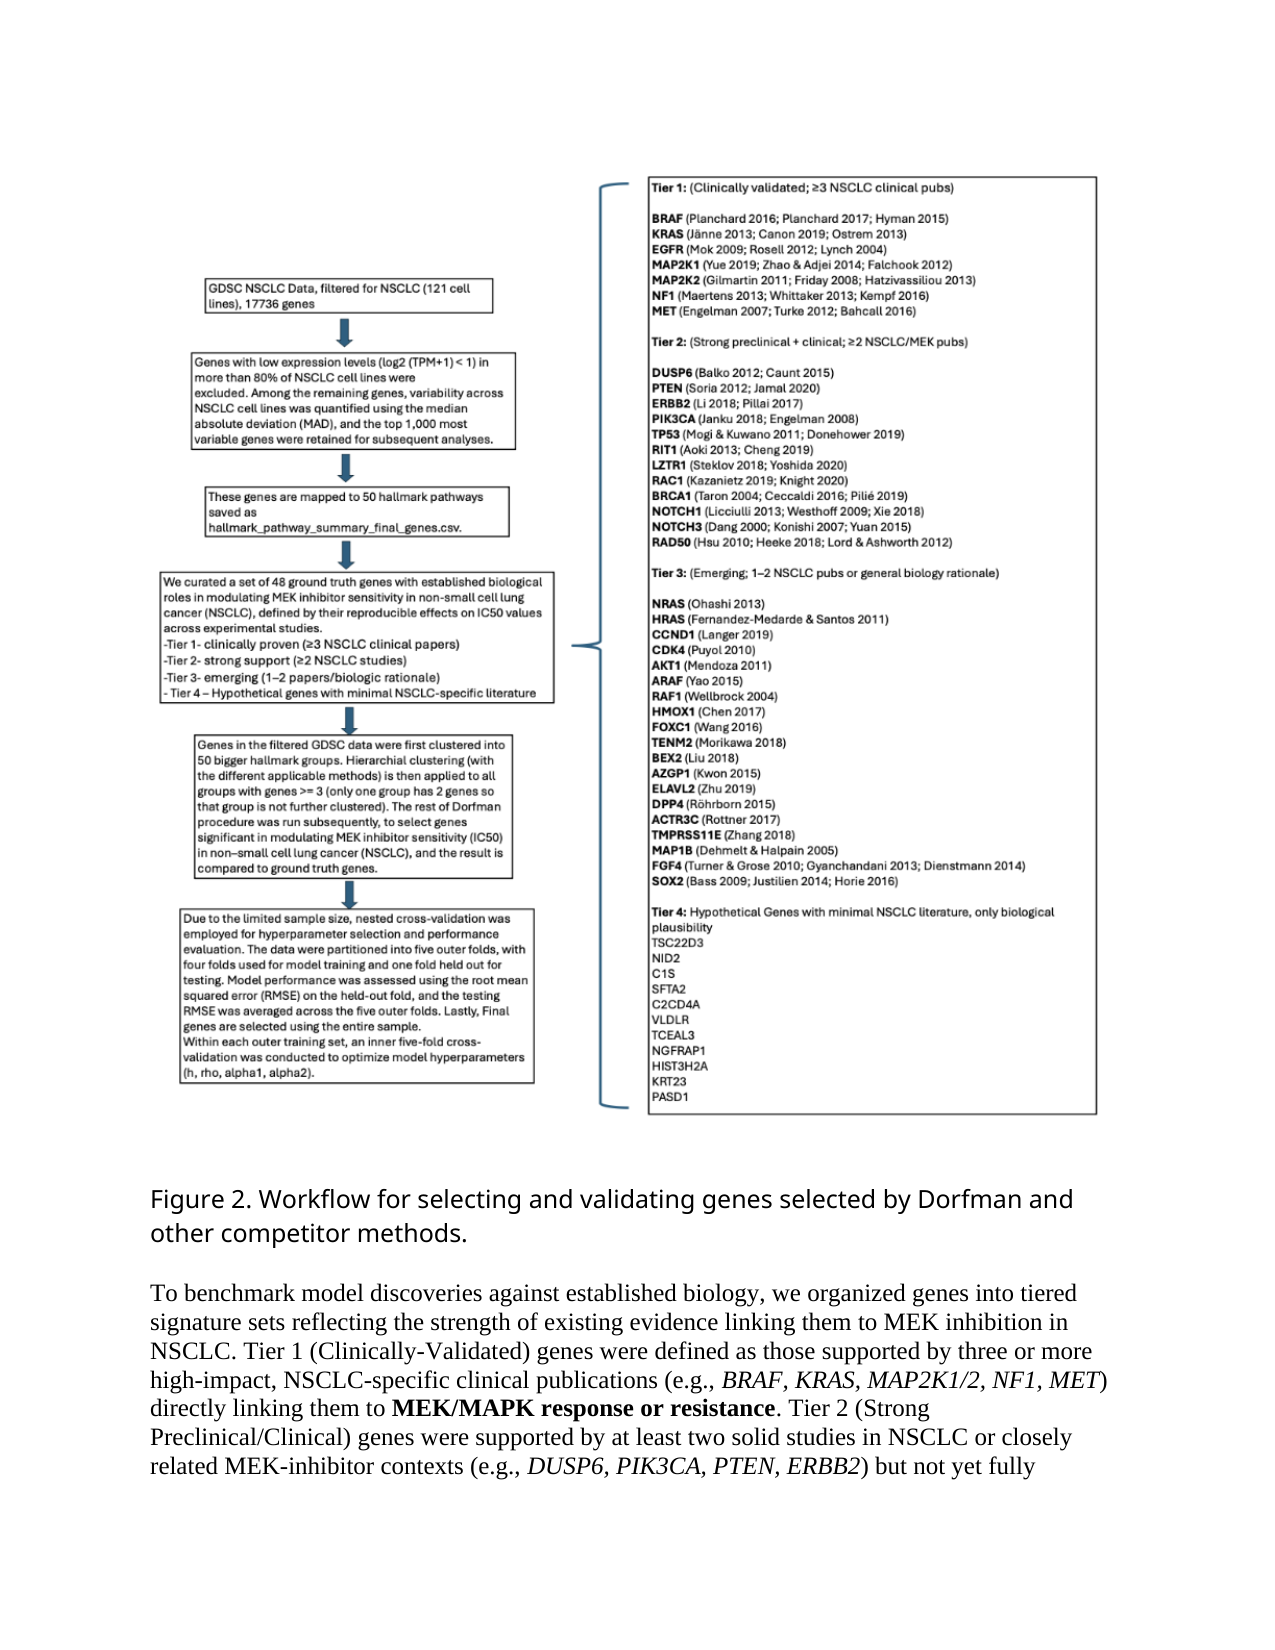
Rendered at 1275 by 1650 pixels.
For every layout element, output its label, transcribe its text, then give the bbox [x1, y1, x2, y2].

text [150, 1278, 1125, 1480]
picture [150, 150, 1125, 1152]
text Figure 2. Workflow for selecting and validating genes selected by Dorfman and other competitor methods. [468, 1181, 1125, 1249]
